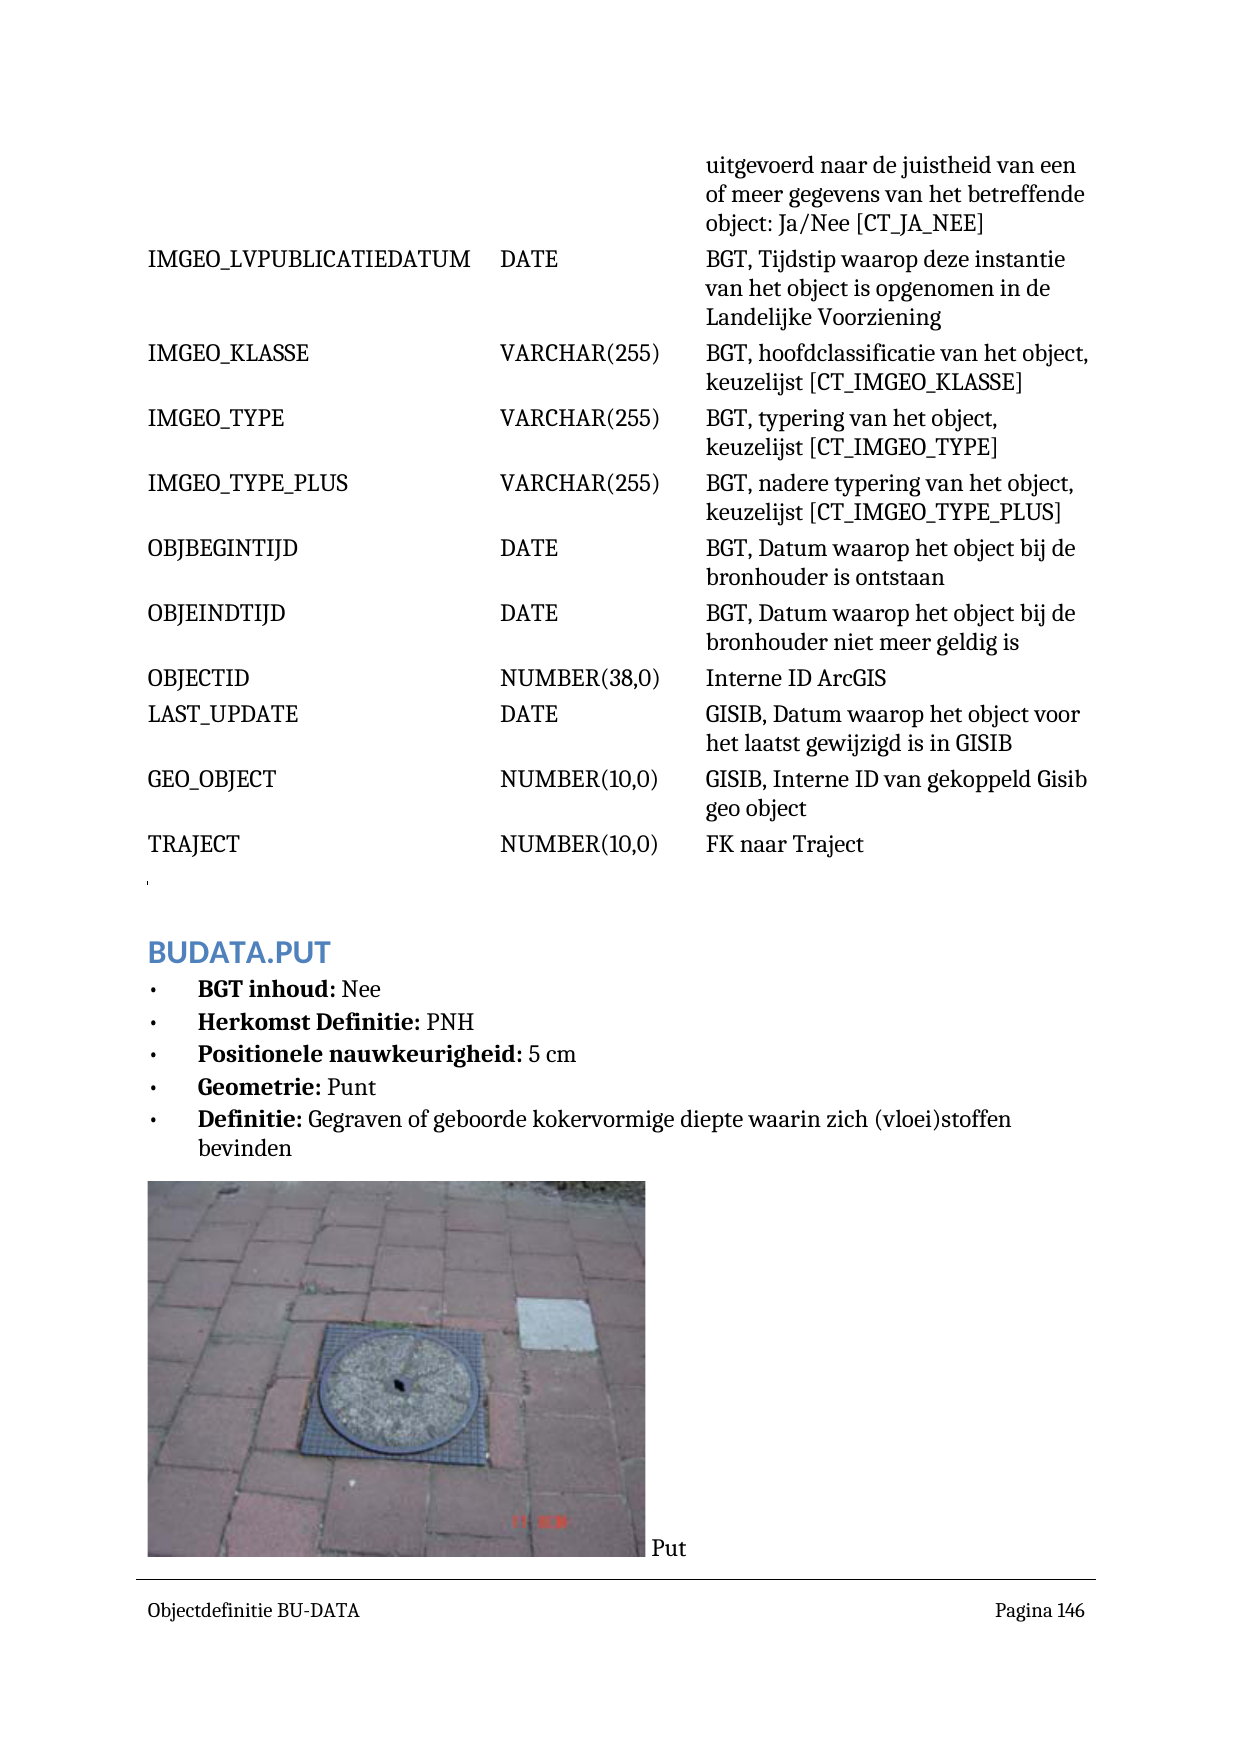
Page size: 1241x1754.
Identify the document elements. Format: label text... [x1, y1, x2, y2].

subtitle BUDATA.PUT [148, 931, 1093, 972]
list Positionele nauwkeurigheid: 5 cm [148, 1040, 1093, 1069]
list BGT inhoud: Nee [148, 975, 1093, 1004]
list Geometrie: Punt [148, 1073, 1093, 1102]
list Definitie: Gegraven of geboorde kokervormige diepte waarin zich (vloei)stoffen bevinden [148, 1105, 1093, 1163]
list Herkomst Definitie: PNH [148, 1008, 1093, 1037]
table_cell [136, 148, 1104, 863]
picture [147, 1181, 646, 1557]
